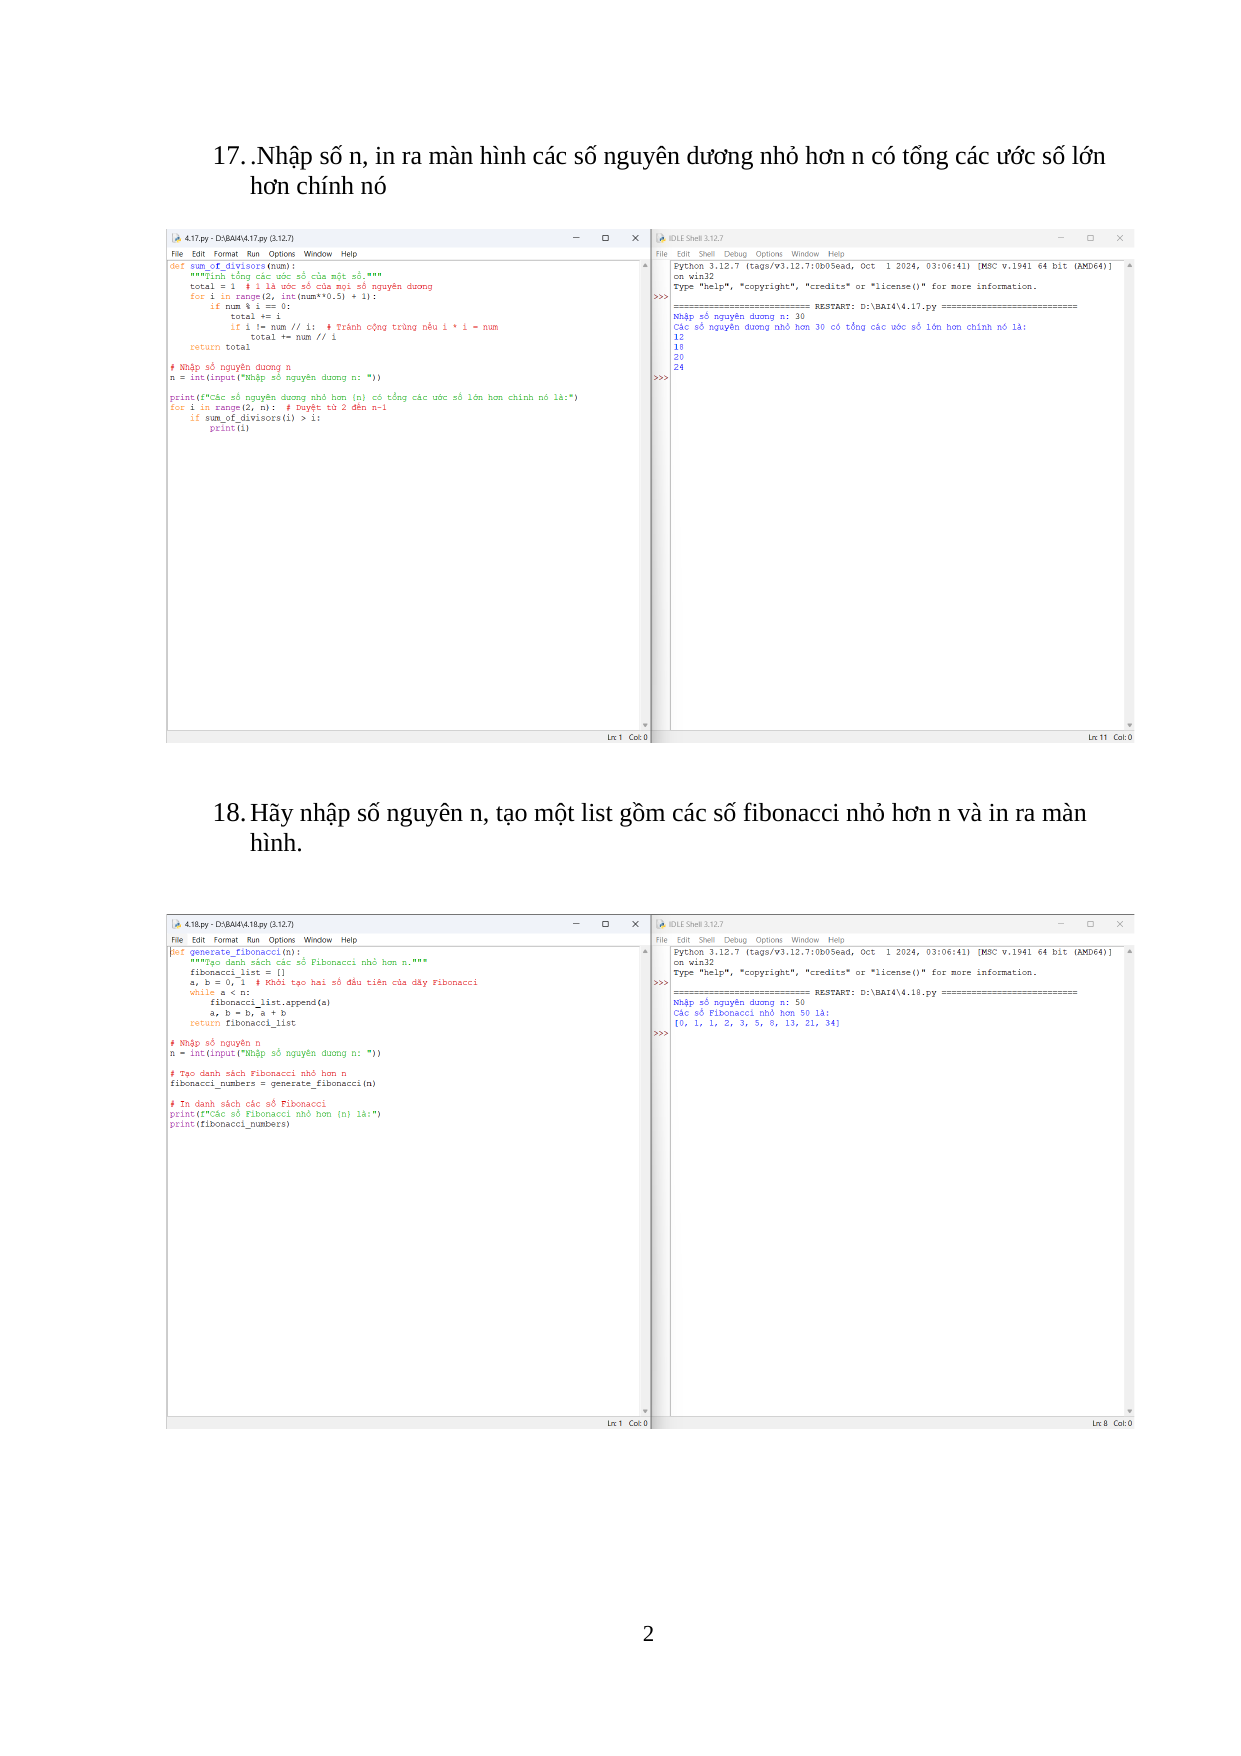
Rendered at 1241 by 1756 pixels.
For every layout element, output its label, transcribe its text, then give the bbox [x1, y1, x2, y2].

picture [166, 914, 1135, 1429]
picture [166, 229, 1135, 743]
list Hãy nhập số nguyên n, tạo một list gồm các số fibonacci nhỏ hơn n và in ra màn hình. [212, 796, 1134, 857]
list .Nhập số n, in ra màn hình các số nguyên dương nhỏ hơn n có tổng các ước số lớn hơn chính nó [212, 139, 1134, 200]
